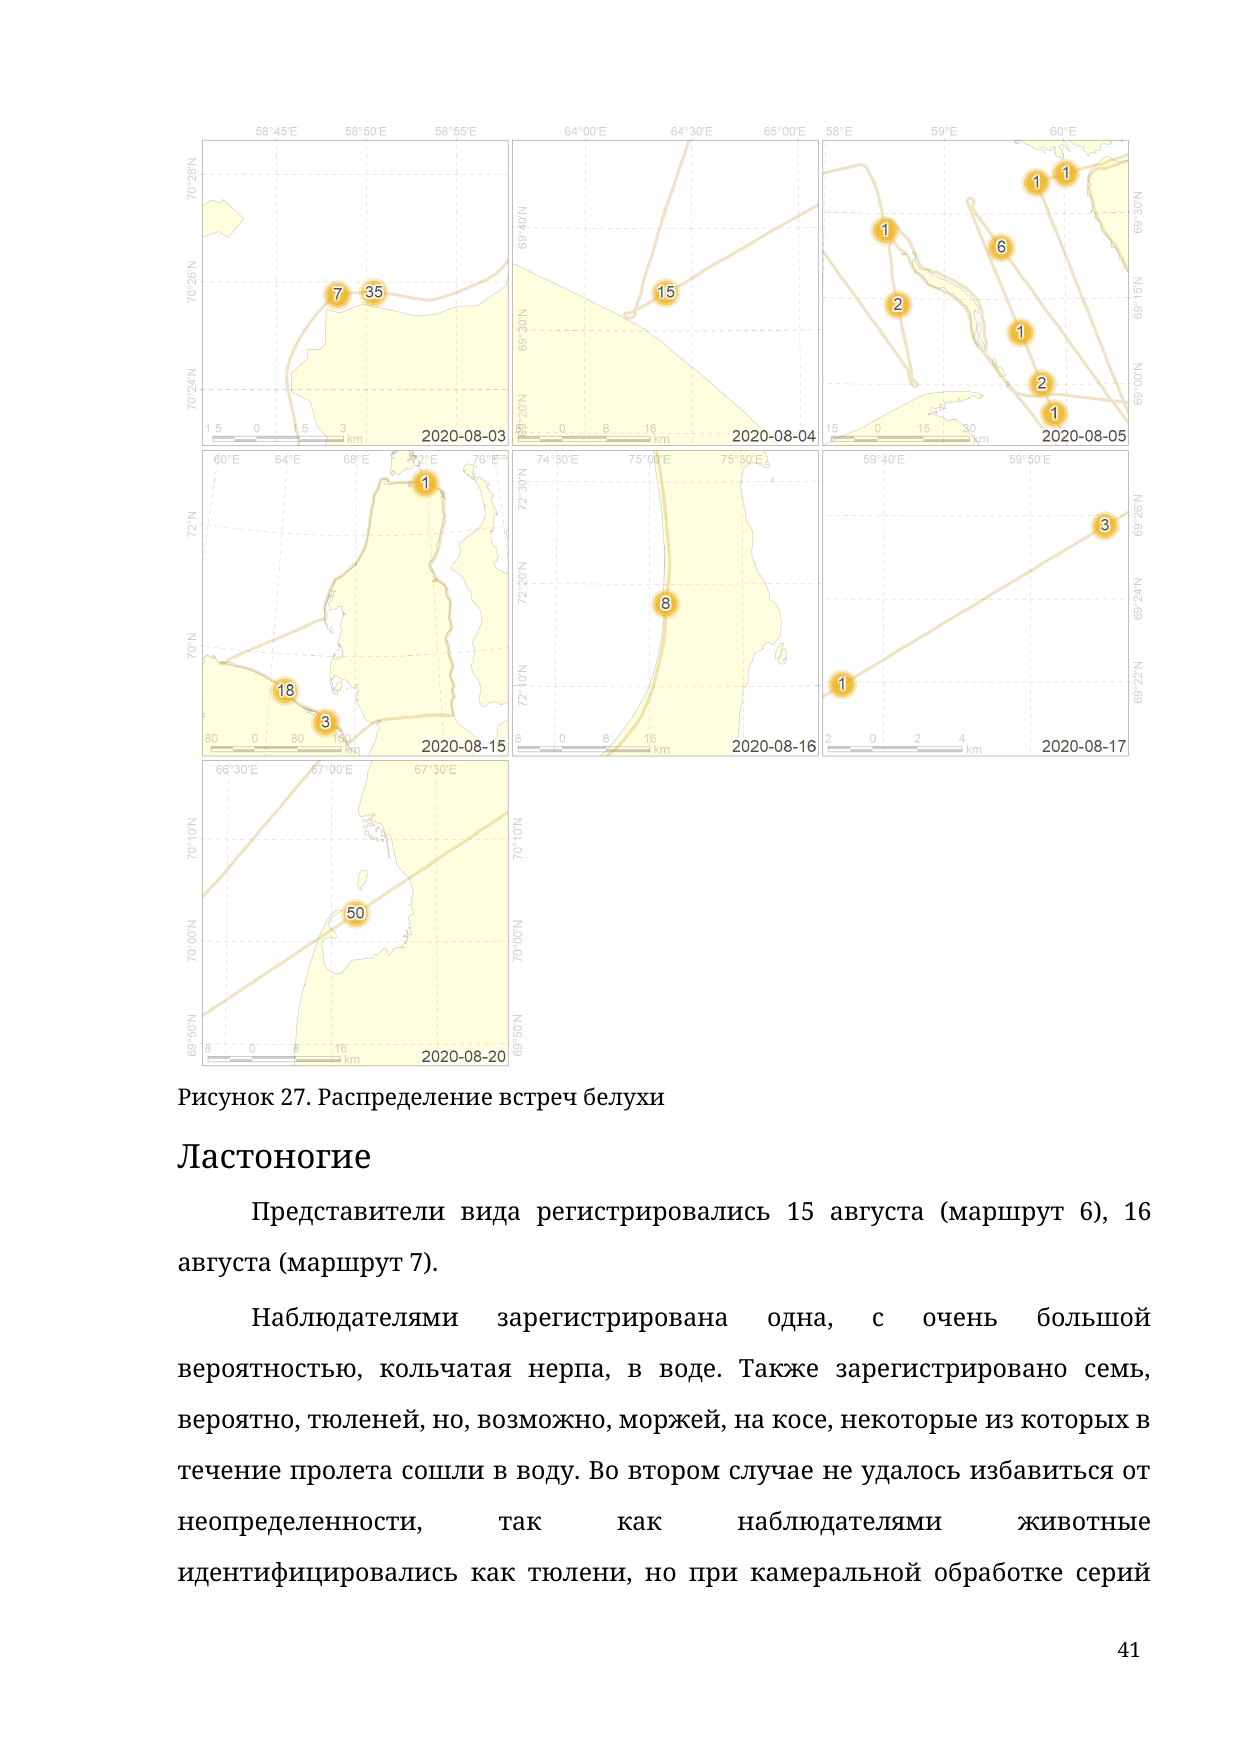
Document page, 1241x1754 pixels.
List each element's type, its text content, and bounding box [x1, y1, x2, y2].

picture [184, 124, 1145, 1069]
text Представители вида регистрировались 15 августа (маршрут 6), 16 августа (маршрут 7). [177, 1193, 1152, 1278]
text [177, 1300, 1152, 1589]
text Рисунок 27. Распределение встреч белухи [177, 1081, 1152, 1112]
subtitle Ластоногие [177, 1132, 1152, 1178]
